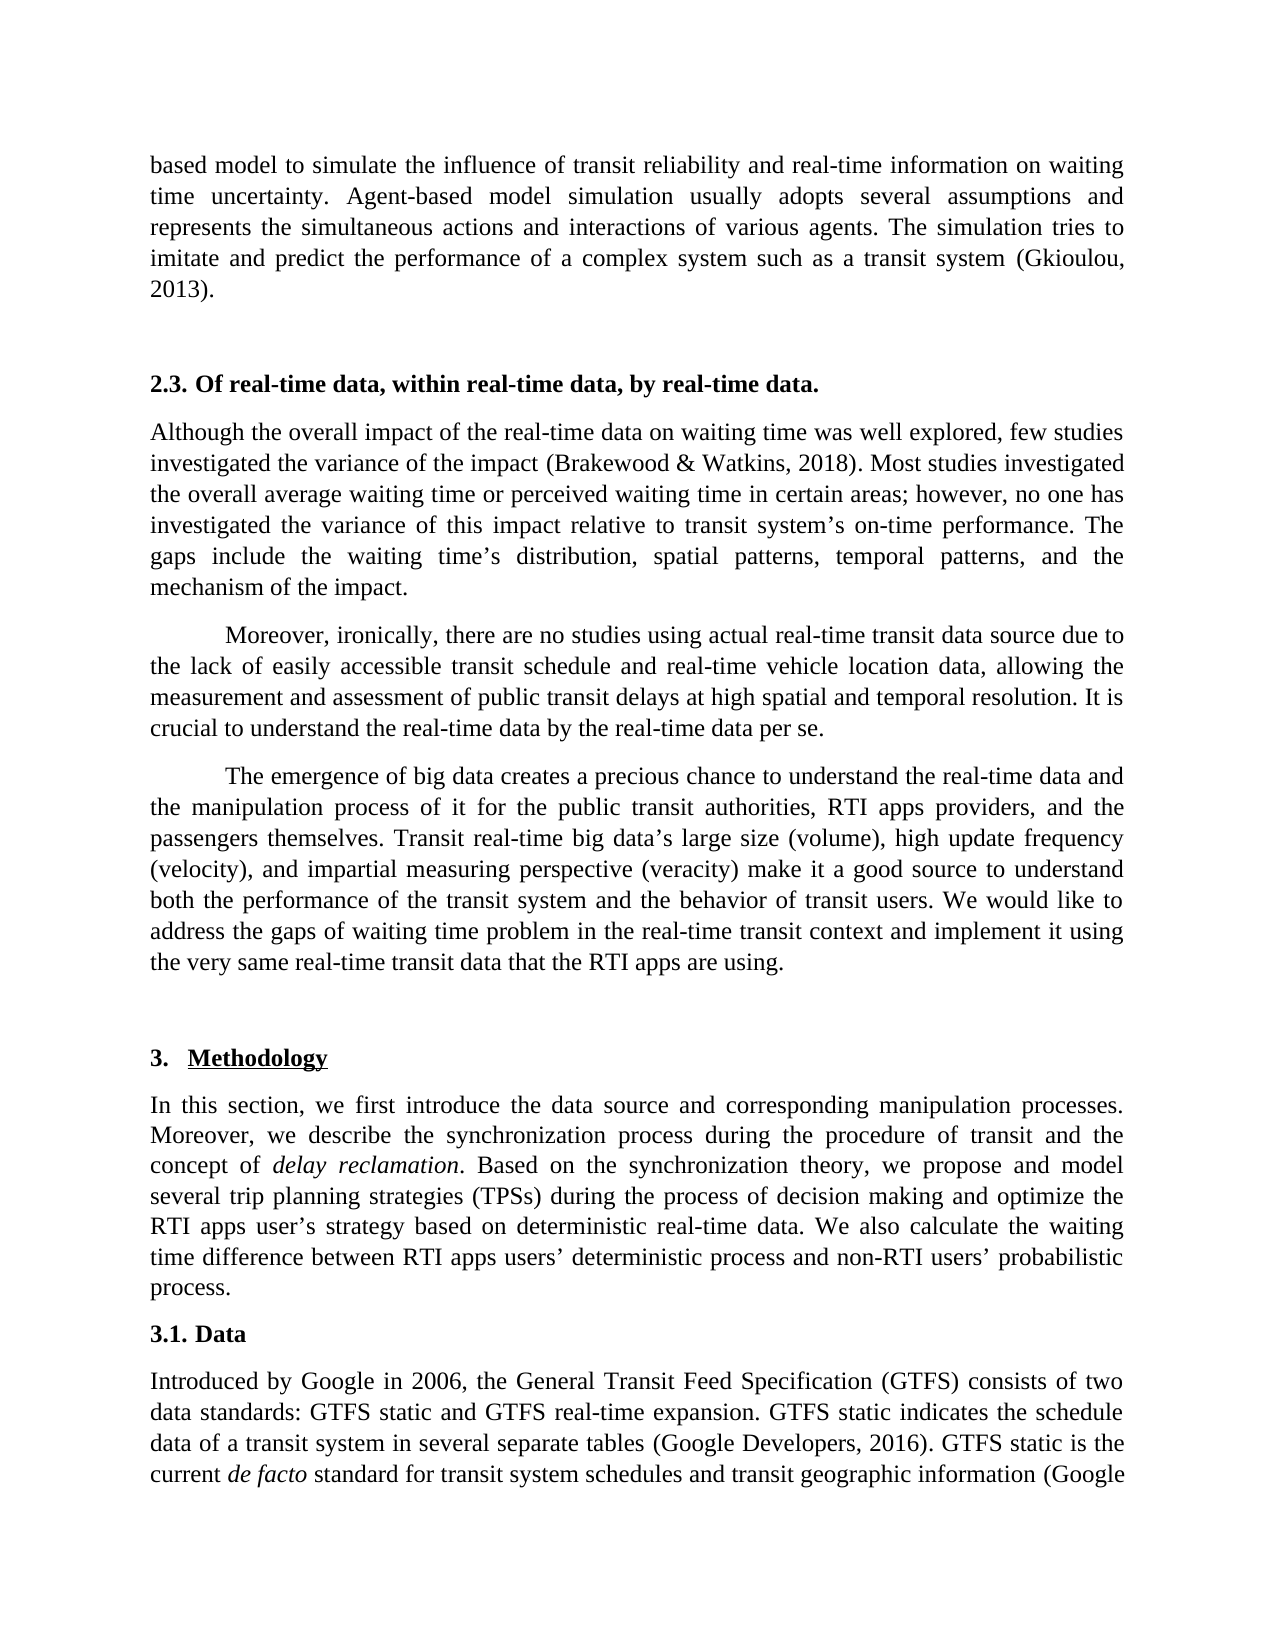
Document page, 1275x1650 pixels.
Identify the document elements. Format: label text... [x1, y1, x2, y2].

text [150, 150, 1125, 303]
list Of real-time data, within real-time data, by real-time data. [150, 369, 1125, 398]
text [150, 1366, 1125, 1488]
list Methodology [150, 1043, 1125, 1071]
text In this section, we first introduce the data source and corresponding manipulation processes. Moreover, we describe the synchronization process during the procedure of transit and the concept of delay reclamation. Based on the synchronization theory, we propose and model several trip planning strategies (TPSs) during the process of decision making and optimize the RTI apps user’s strategy based on deterministic real-time data. We also calculate the waiting time difference between RTI apps users’ deterministic process and non-RTI users’ probabilistic process. [150, 1090, 1125, 1301]
list Data [150, 1319, 1125, 1348]
text Although the overall impact of the real-time data on waiting time was well explored, few studies investigated the variance of the impact (Brakewood & Watkins, 2018). Most studies investigated the overall average waiting time or perceived waiting time in certain areas; however, no one has investigated the variance of this impact relative to transit system’s on-time performance. The gaps include the waiting time’s distribution, spatial patterns, temporal patterns, and the mechanism of the impact. [150, 417, 1125, 601]
text The emergence of big data creates a precious chance to understand the real-time data and the manipulation process of it for the public transit authorities, RTI apps providers, and the passengers themselves. Transit real-time big data’s large size (volume), high update frequency (velocity), and impartial measuring perspective (veracity) make it a good source to understand both the performance of the transit system and the behavior of transit users. We would like to address the gaps of waiting time problem in the real-time transit context and implement it using the very same real-time transit data that the RTI apps are using. [150, 761, 1125, 976]
text Moreover, ironically, there are no studies using actual real-time transit data source due to the lack of easily accessible transit schedule and real-time vehicle location data, allowing the measurement and assessment of public transit delays at high spatial and temporal resolution. It is crucial to understand the real-time data by the real-time data per se. [150, 620, 1125, 742]
